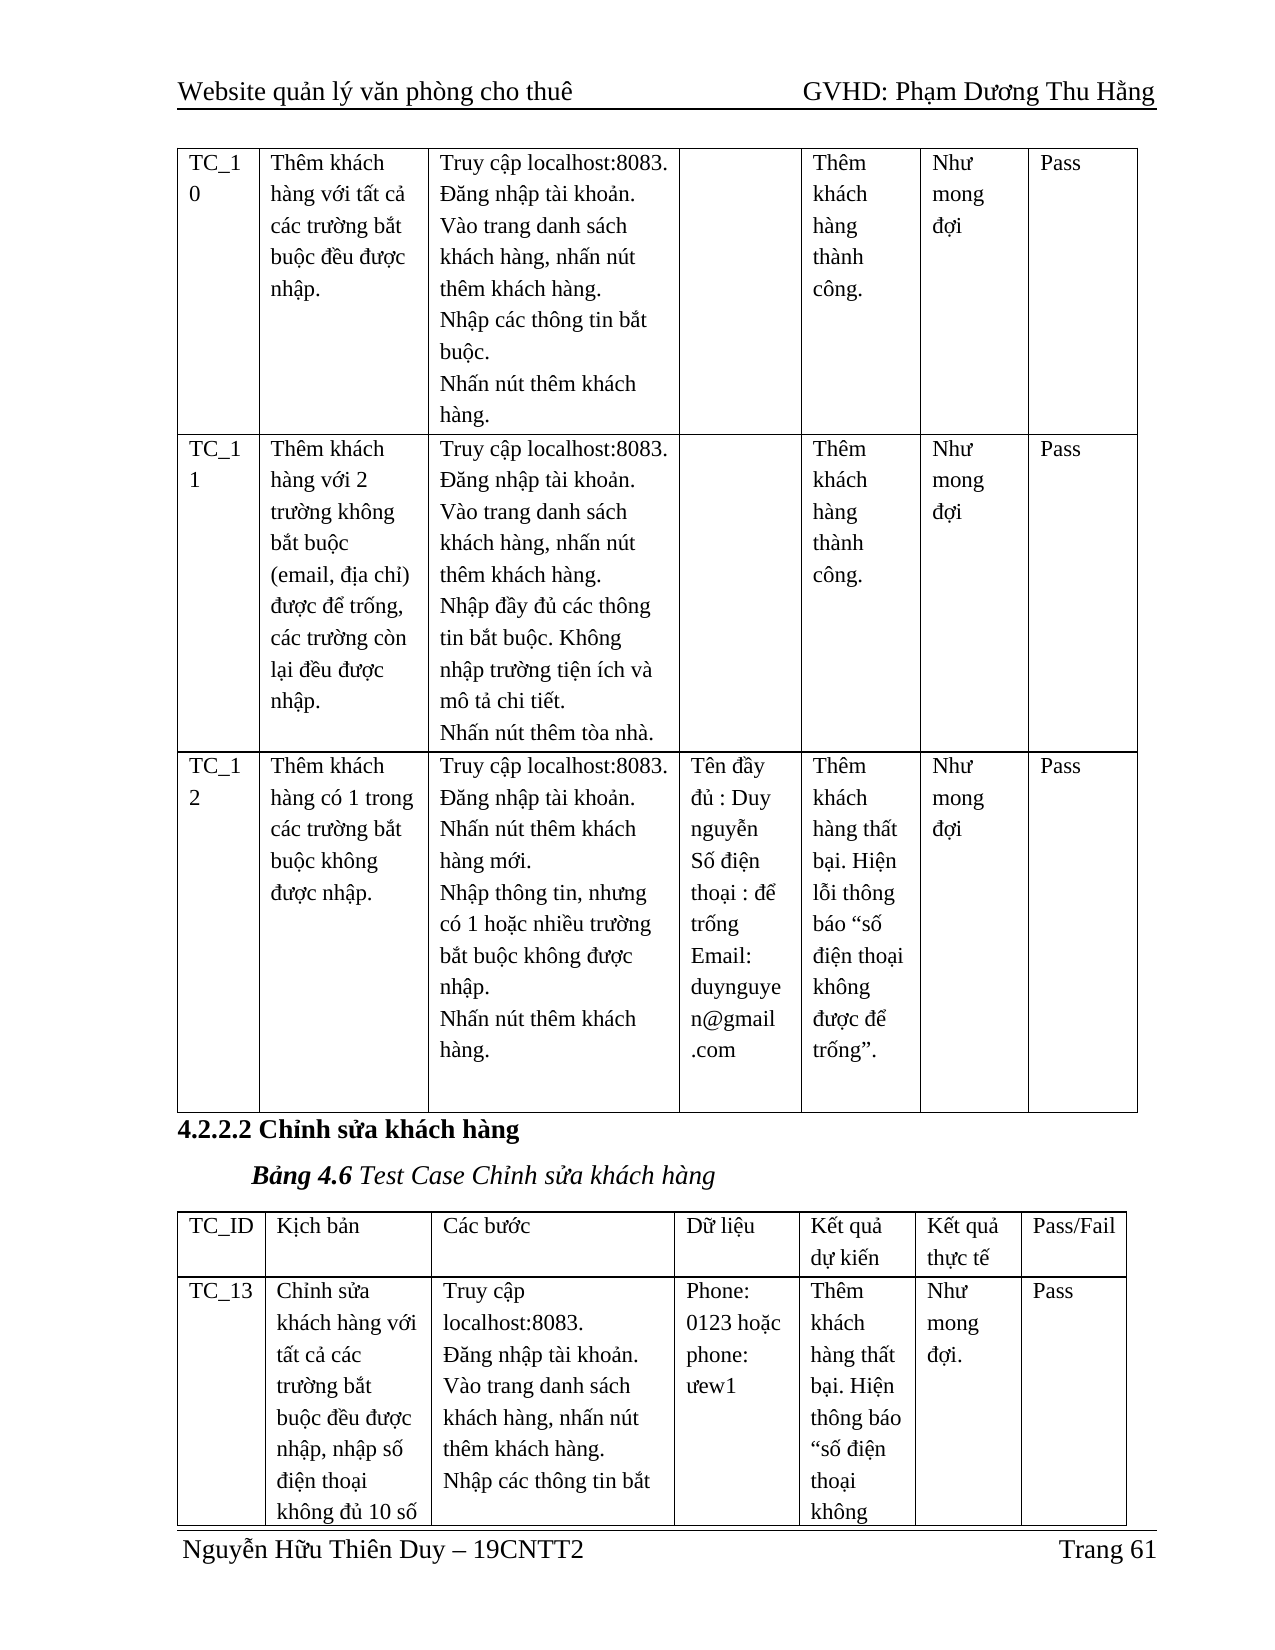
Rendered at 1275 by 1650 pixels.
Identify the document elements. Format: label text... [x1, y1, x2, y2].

table_cell Như mong đợi [921, 753, 1028, 1112]
table_cell Pass [1022, 1278, 1126, 1525]
table_cell Như mong đợi [921, 149, 1028, 434]
table_cell TC_11 [178, 435, 259, 751]
table_header Kết quả dự kiến [800, 1213, 915, 1276]
table_cell Thêm khách hàng thành công. [802, 435, 920, 751]
table_cell Truy cập localhost:8083. Đăng nhập tài khoản. Nhấn nút thêm khách hàng mới. Nhập thông tin, nhưng có 1 hoặc nhiều trường bắt buộc không được nhập. Nhấn nút thêm khách hàng. [429, 753, 679, 1112]
table_cell Thêm khách hàng với tất cả các trường bắt buộc đều được nhập. [260, 149, 428, 434]
table_cell Tên đầy đủ : Duy nguyễn Số điện thoại : để trống Email: duynguyen@gmail .com [680, 753, 801, 1112]
table_cell [680, 435, 801, 751]
subtitle 4.2.2.2 Chỉnh sửa khách hàng [177, 1113, 1157, 1144]
table_header Pass/Fail [1022, 1213, 1126, 1276]
table_cell TC_10 [178, 149, 259, 434]
table_cell Pass [1029, 753, 1137, 1112]
text Bảng 4.6 Test Case Chỉnh sửa khách hàng [177, 1159, 1157, 1191]
table_cell Như mong đợi [921, 435, 1028, 751]
table_cell Pass [1029, 149, 1137, 434]
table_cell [266, 1278, 431, 1525]
table_header Kết quả thực tế [916, 1213, 1021, 1276]
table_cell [675, 1278, 799, 1525]
table_cell TC_12 [178, 753, 259, 1112]
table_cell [429, 149, 679, 434]
table_cell [680, 149, 801, 434]
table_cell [432, 1278, 674, 1525]
table_cell Thêm khách hàng thất bại. Hiện lỗi thông báo “số điện thoại không được để trống”. [802, 753, 920, 1112]
table_cell Thêm khách hàng thành công. [802, 149, 920, 434]
table_header Dữ liệu [675, 1213, 799, 1276]
table_cell Như mong đợi. [916, 1278, 1021, 1525]
table_header TC_ID [178, 1213, 265, 1276]
table_cell Thêm khách hàng với 2 trường không bắt buộc (email, địa chỉ) được để trống, các trường còn lại đều được nhập. [260, 435, 428, 751]
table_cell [800, 1278, 915, 1525]
table_header Kịch bản [266, 1213, 431, 1276]
table_cell Pass [1029, 435, 1137, 751]
table_cell TC_13 [178, 1278, 265, 1525]
table_header Các bước [432, 1213, 674, 1276]
table_cell Thêm khách hàng có 1 trong các trường bắt buộc không được nhập. [260, 753, 428, 1112]
table_cell Truy cập localhost:8083. Đăng nhập tài khoản. Vào trang danh sách khách hàng, nhấn nút thêm khách hàng. Nhập đầy đủ các thông tin bắt buộc. Không nhập trường tiện ích và mô tả chi tiết. Nhấn nút thêm tòa nhà. [429, 435, 679, 751]
